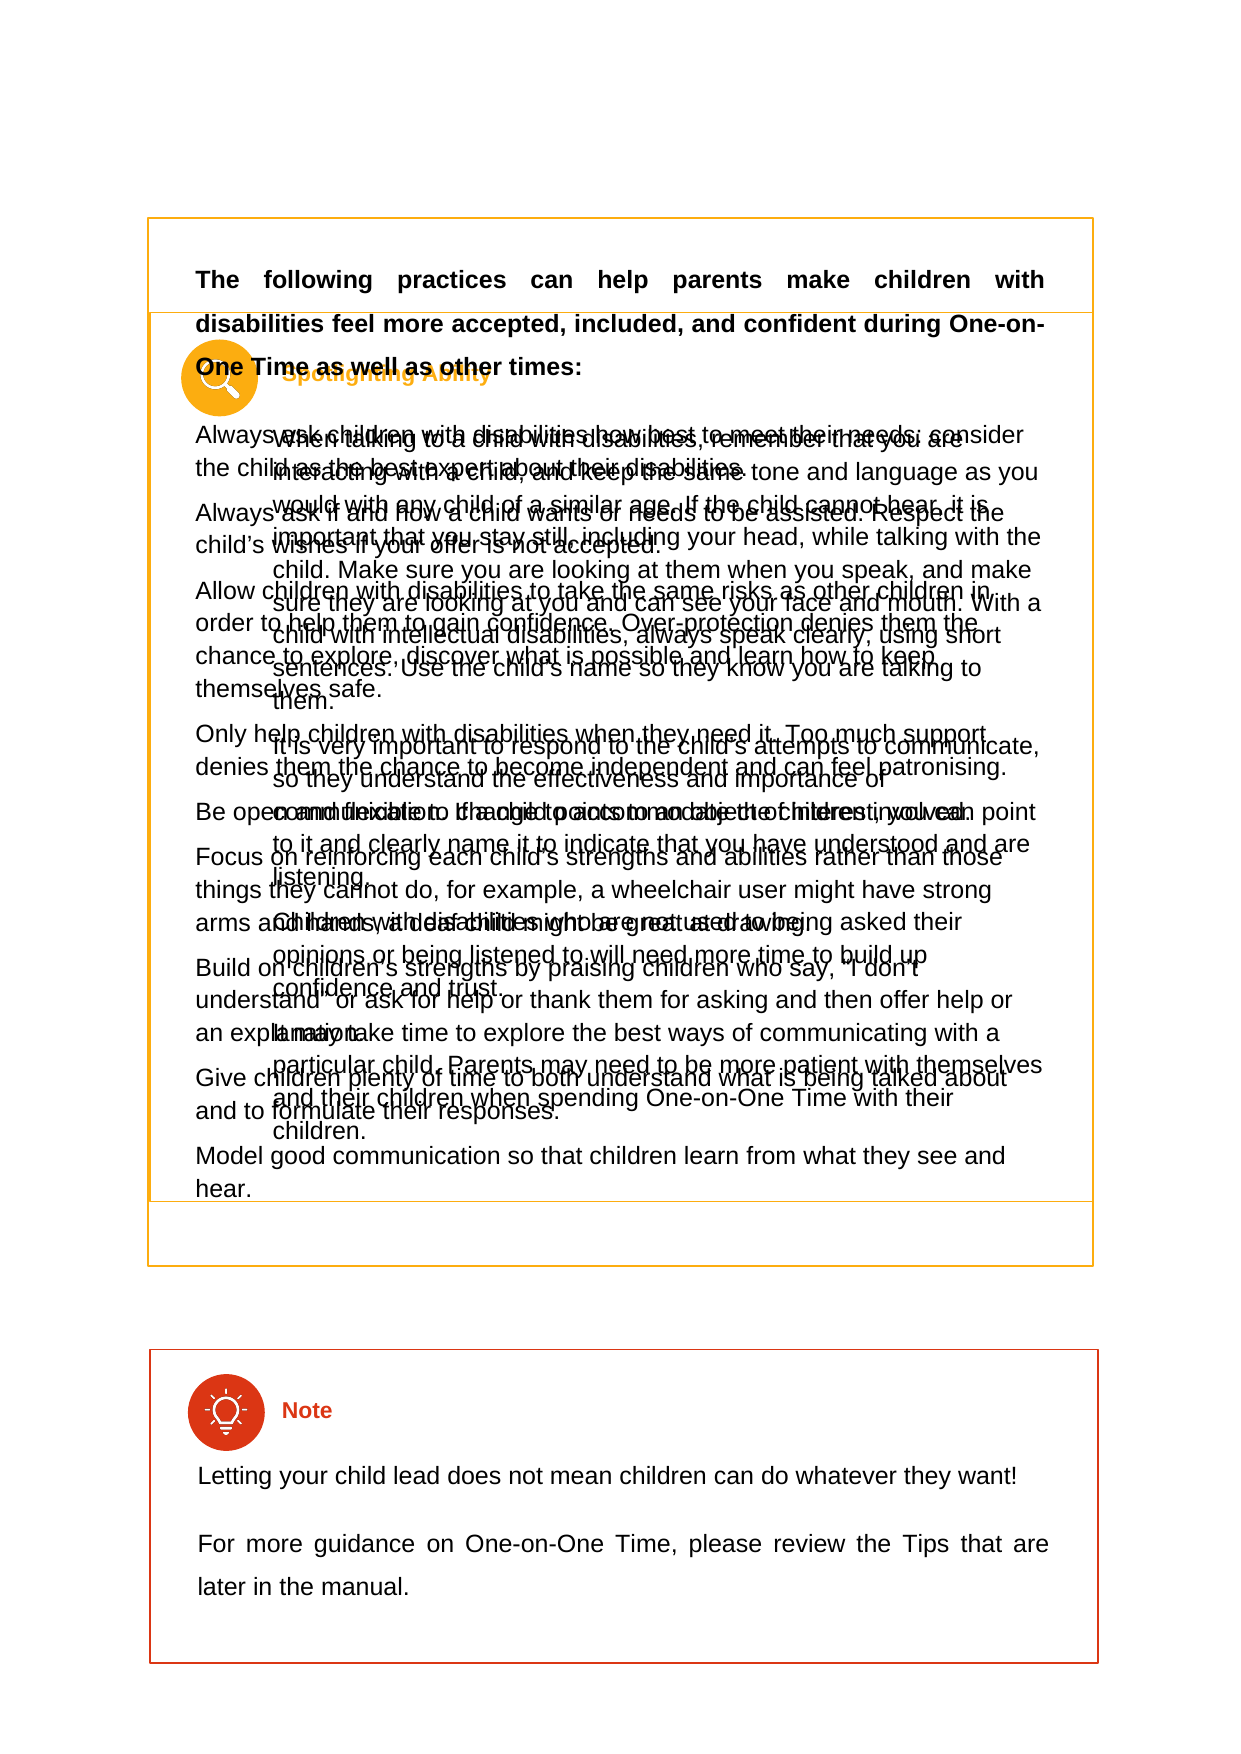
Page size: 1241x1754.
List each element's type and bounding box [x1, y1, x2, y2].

picture [196, 355, 244, 403]
picture [200, 1386, 252, 1438]
picture [200, 360, 210, 372]
